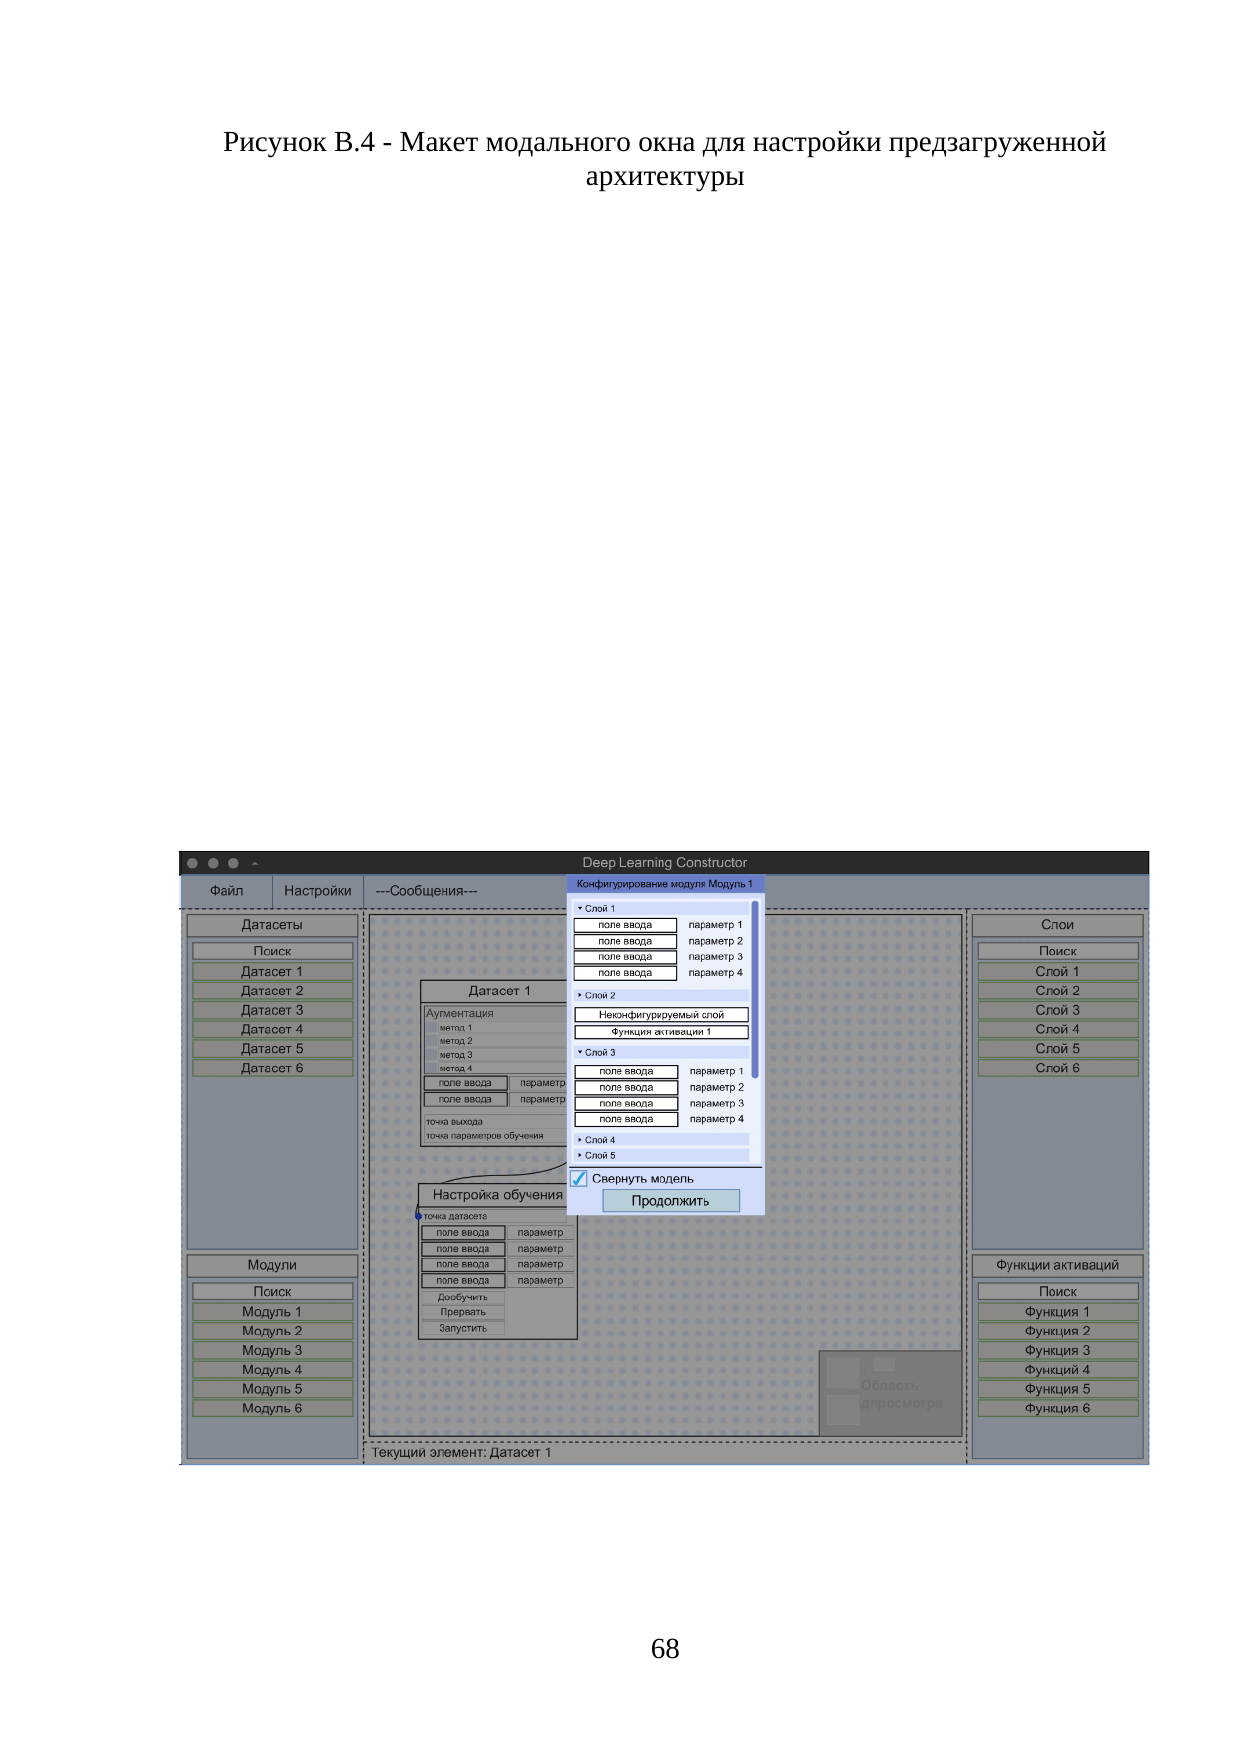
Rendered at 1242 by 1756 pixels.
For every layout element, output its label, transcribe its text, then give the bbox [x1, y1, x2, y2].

picture [179, 849, 1150, 1472]
text Рисунок В.4 - Макет модального окна для настройки предзагруженной архитектуры [177, 124, 1153, 191]
